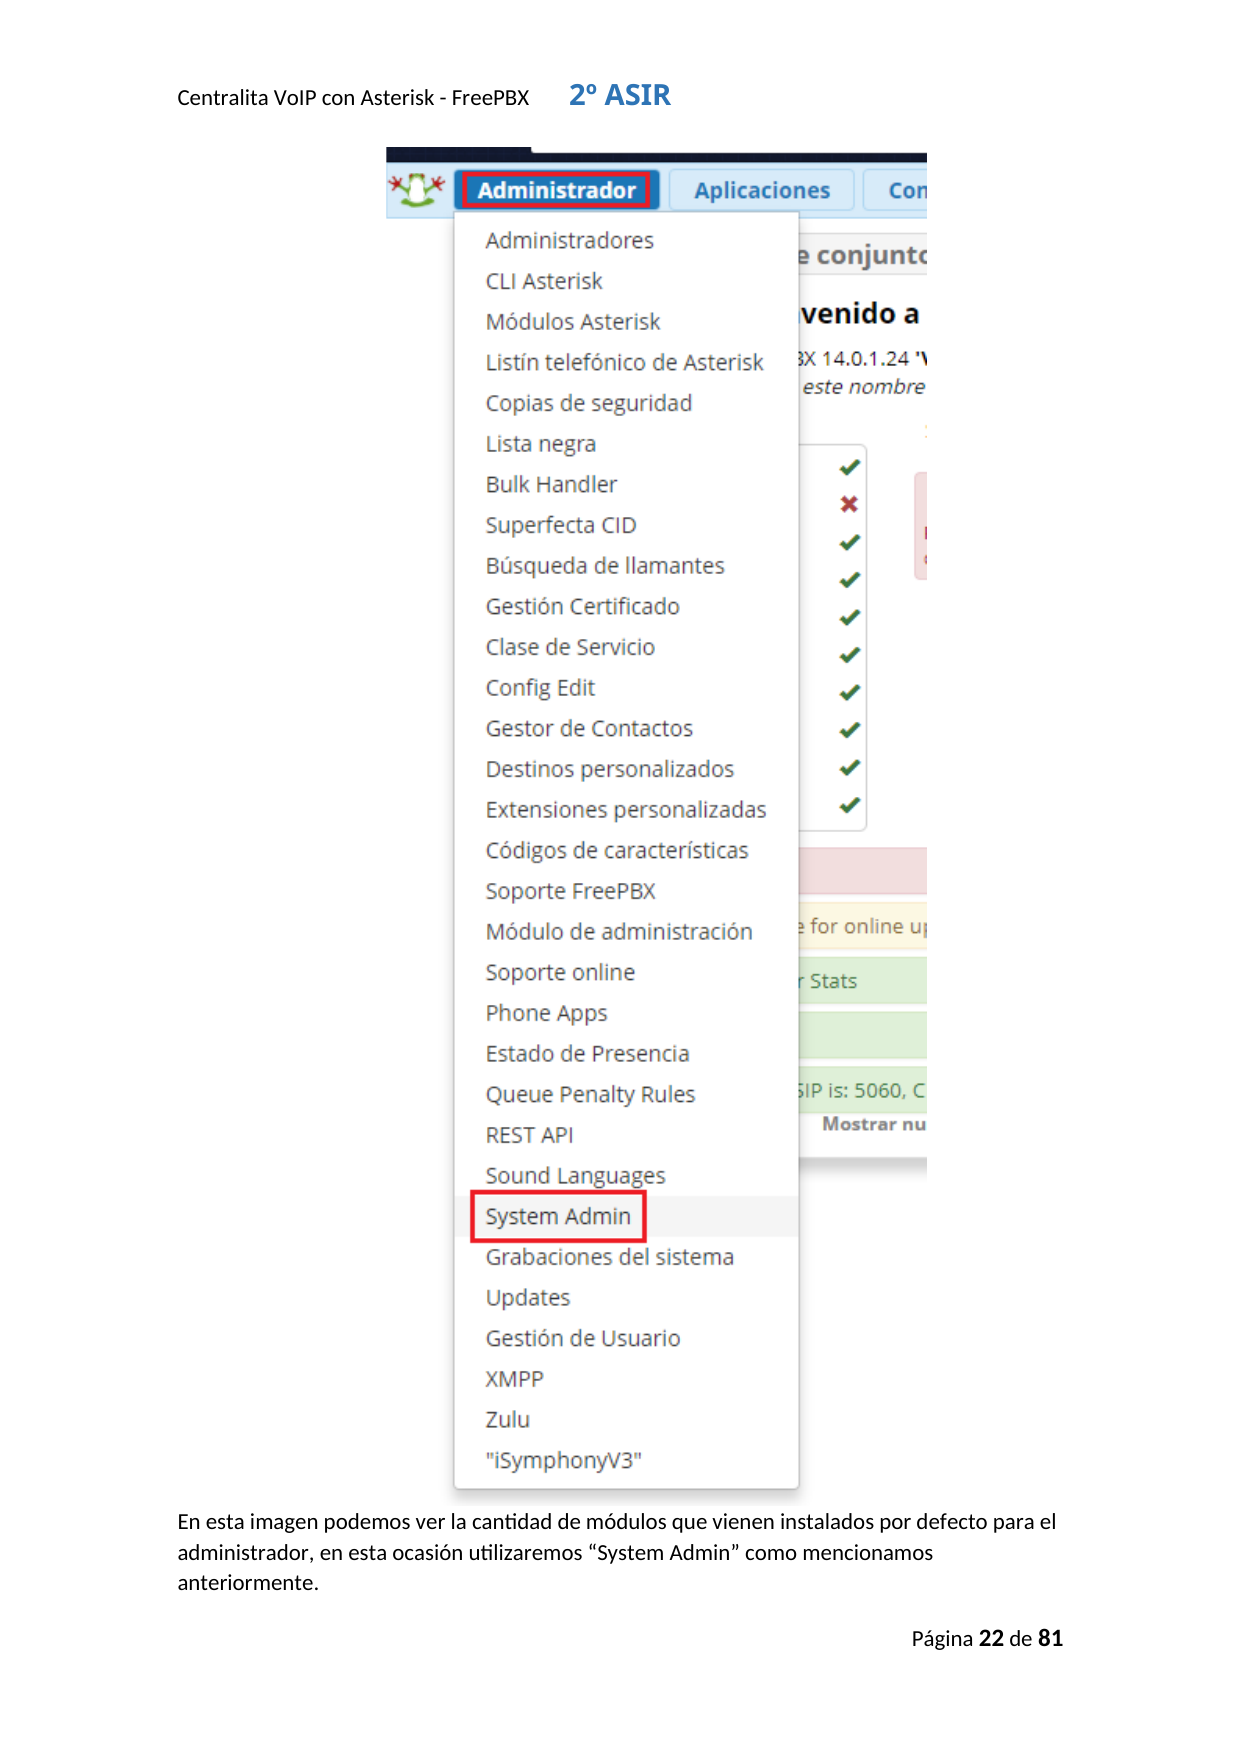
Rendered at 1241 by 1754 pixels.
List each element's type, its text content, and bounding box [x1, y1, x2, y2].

picture [386, 147, 927, 1506]
